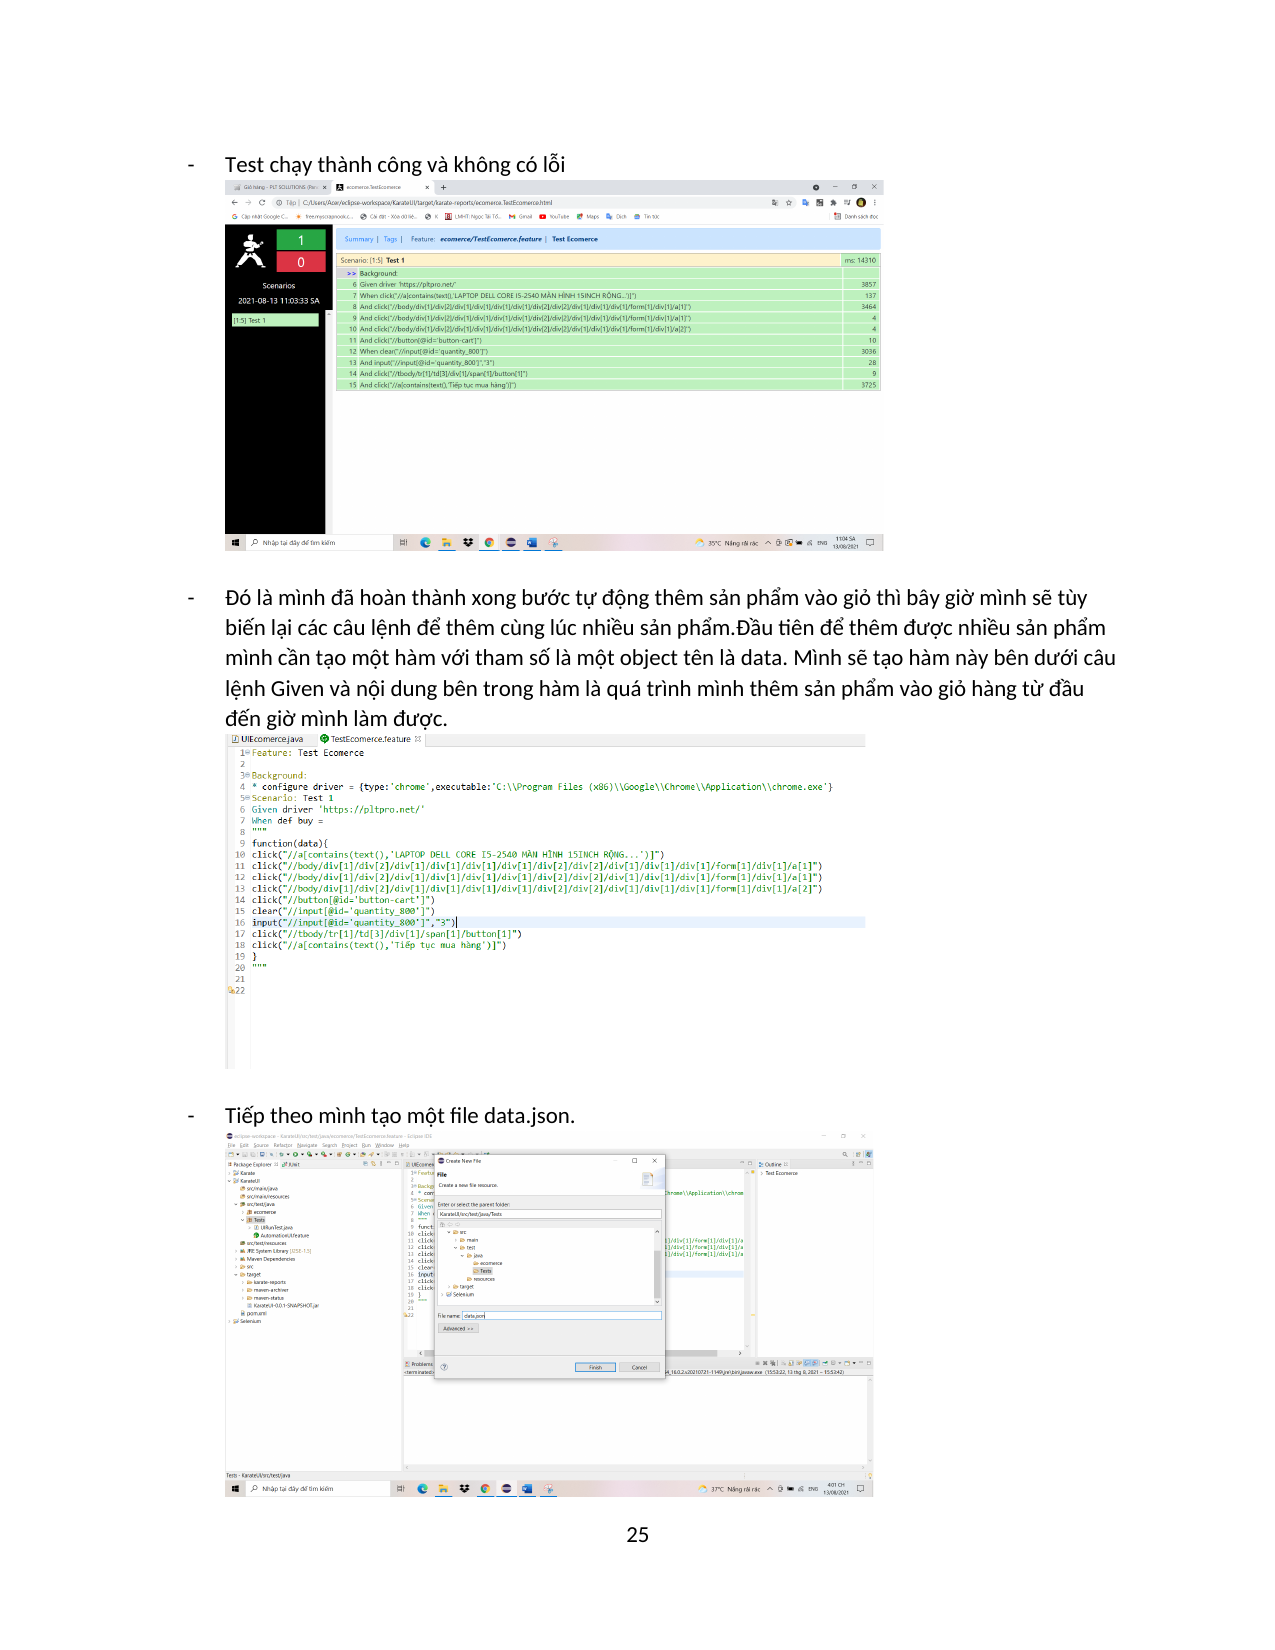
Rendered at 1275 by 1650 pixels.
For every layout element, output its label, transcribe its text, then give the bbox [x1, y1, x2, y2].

picture [225, 1131, 874, 1497]
picture [225, 734, 866, 1069]
list Đó là mình đã hoàn thành xong bước tự động thêm sản phẩm vào giỏ thì bây giờ mình sẽ tùy biến lại các câu lệnh để thêm cùng lúc nhiều sản phẩm.Đầu tiên để thêm được nhiều sản phẩm mình cần tạo một hàm với tham số là một object tên là data. Mình sẽ tạo hàm này bên dưới câu lệnh Given và nội dung bên trong hàm là quá trình mình thêm sản phẩm vào giỏ hàng từ đầu đến giờ mình làm được. [187, 583, 1125, 732]
list Test chạy thành công và không có lỗi [187, 150, 1125, 178]
picture [225, 180, 884, 551]
list Tiếp theo mình tạo một file data.json. [187, 1101, 1125, 1129]
